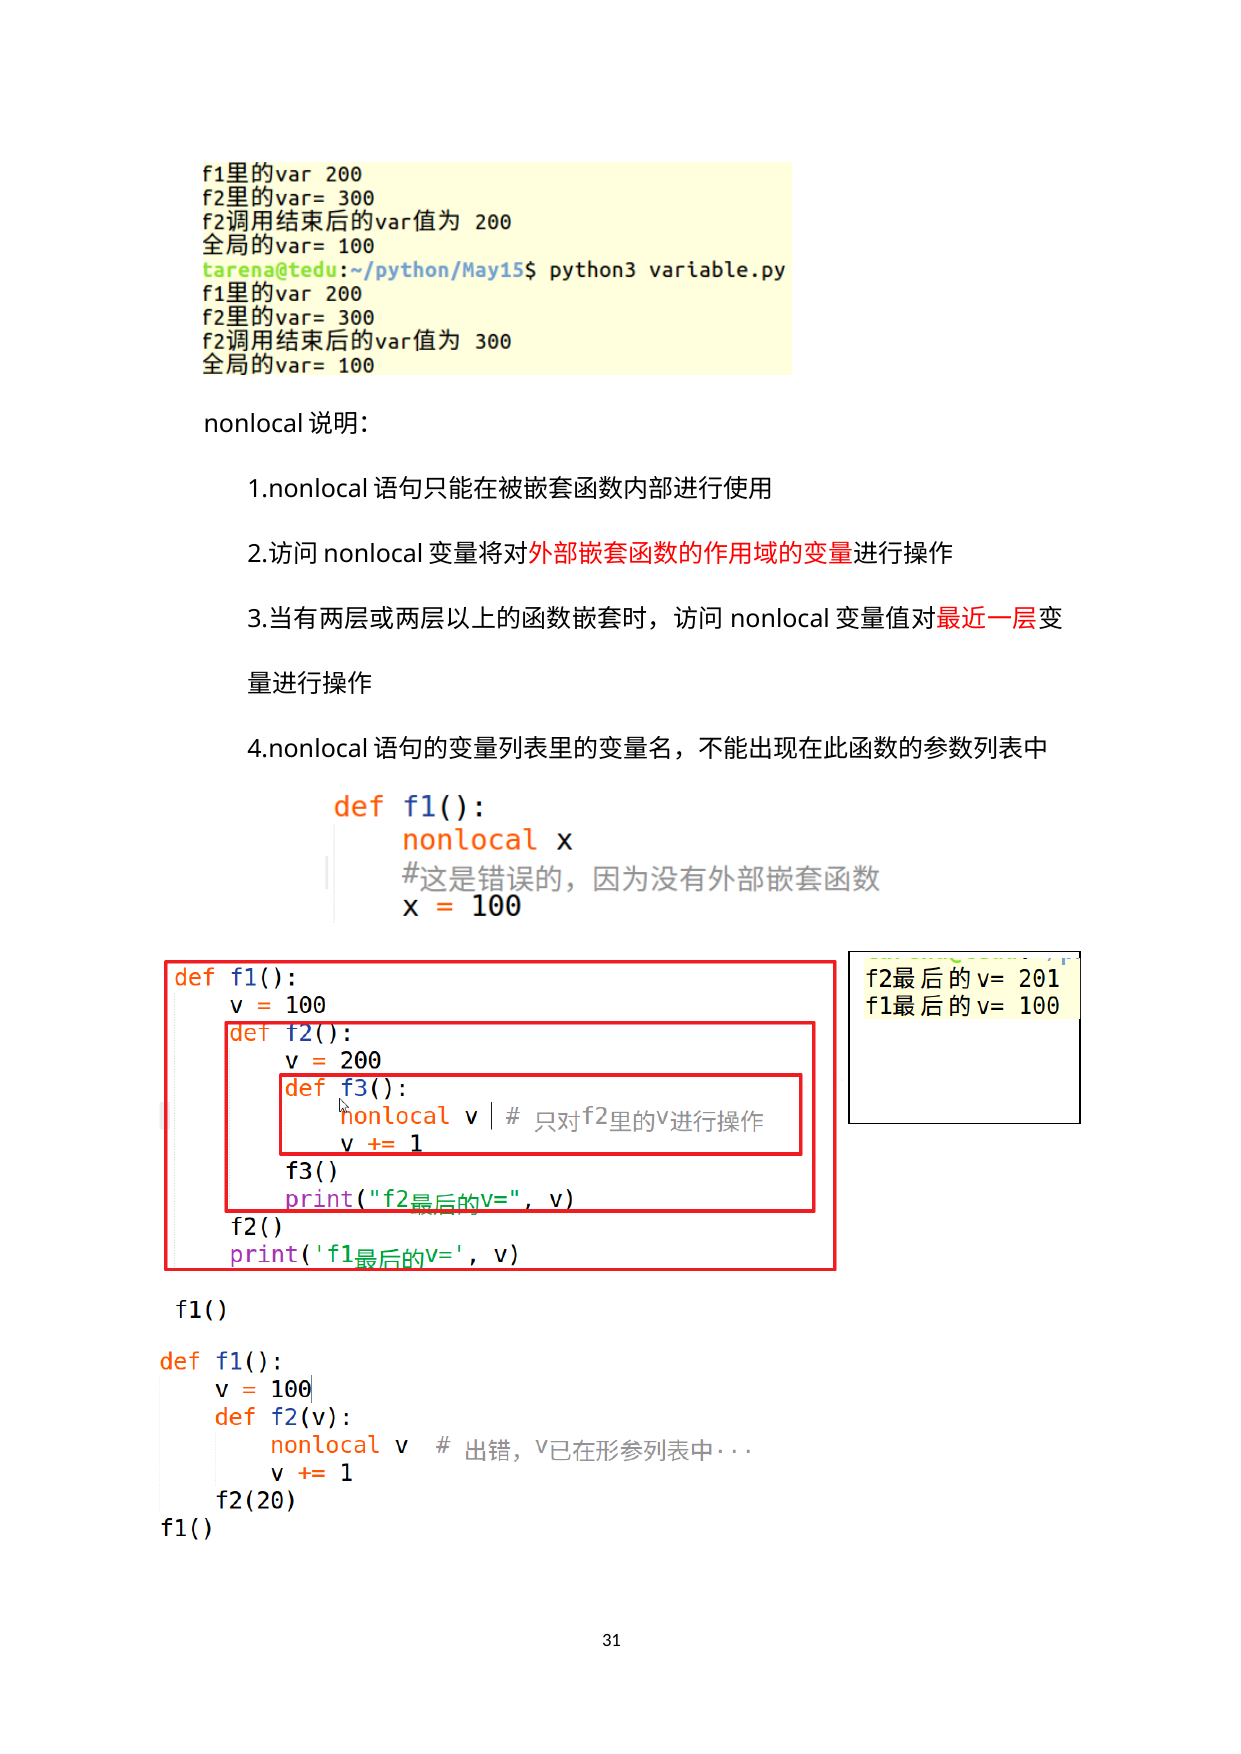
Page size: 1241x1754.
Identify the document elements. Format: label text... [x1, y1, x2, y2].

picture [159, 1343, 761, 1549]
text 4.nonlocal语句的变量列表里的变量名，不能出现在此函数的参数列表中 [247, 714, 1063, 779]
text 1.nonlocal语句只能在被嵌套函数内部进行使用 [247, 454, 1063, 519]
picture [159, 951, 850, 1323]
picture [203, 162, 793, 375]
text 3.当有两层或两层以上的函数嵌套时，访问nonlocal变量值对最近一层变量进行操作 [247, 584, 1063, 714]
text nonlocal说明： [203, 389, 1063, 454]
picture [325, 779, 898, 932]
text 2.访问nonlocal变量将对外部嵌套函数的作用域的变量进行操作 [247, 519, 1063, 584]
picture [864, 958, 1080, 1019]
